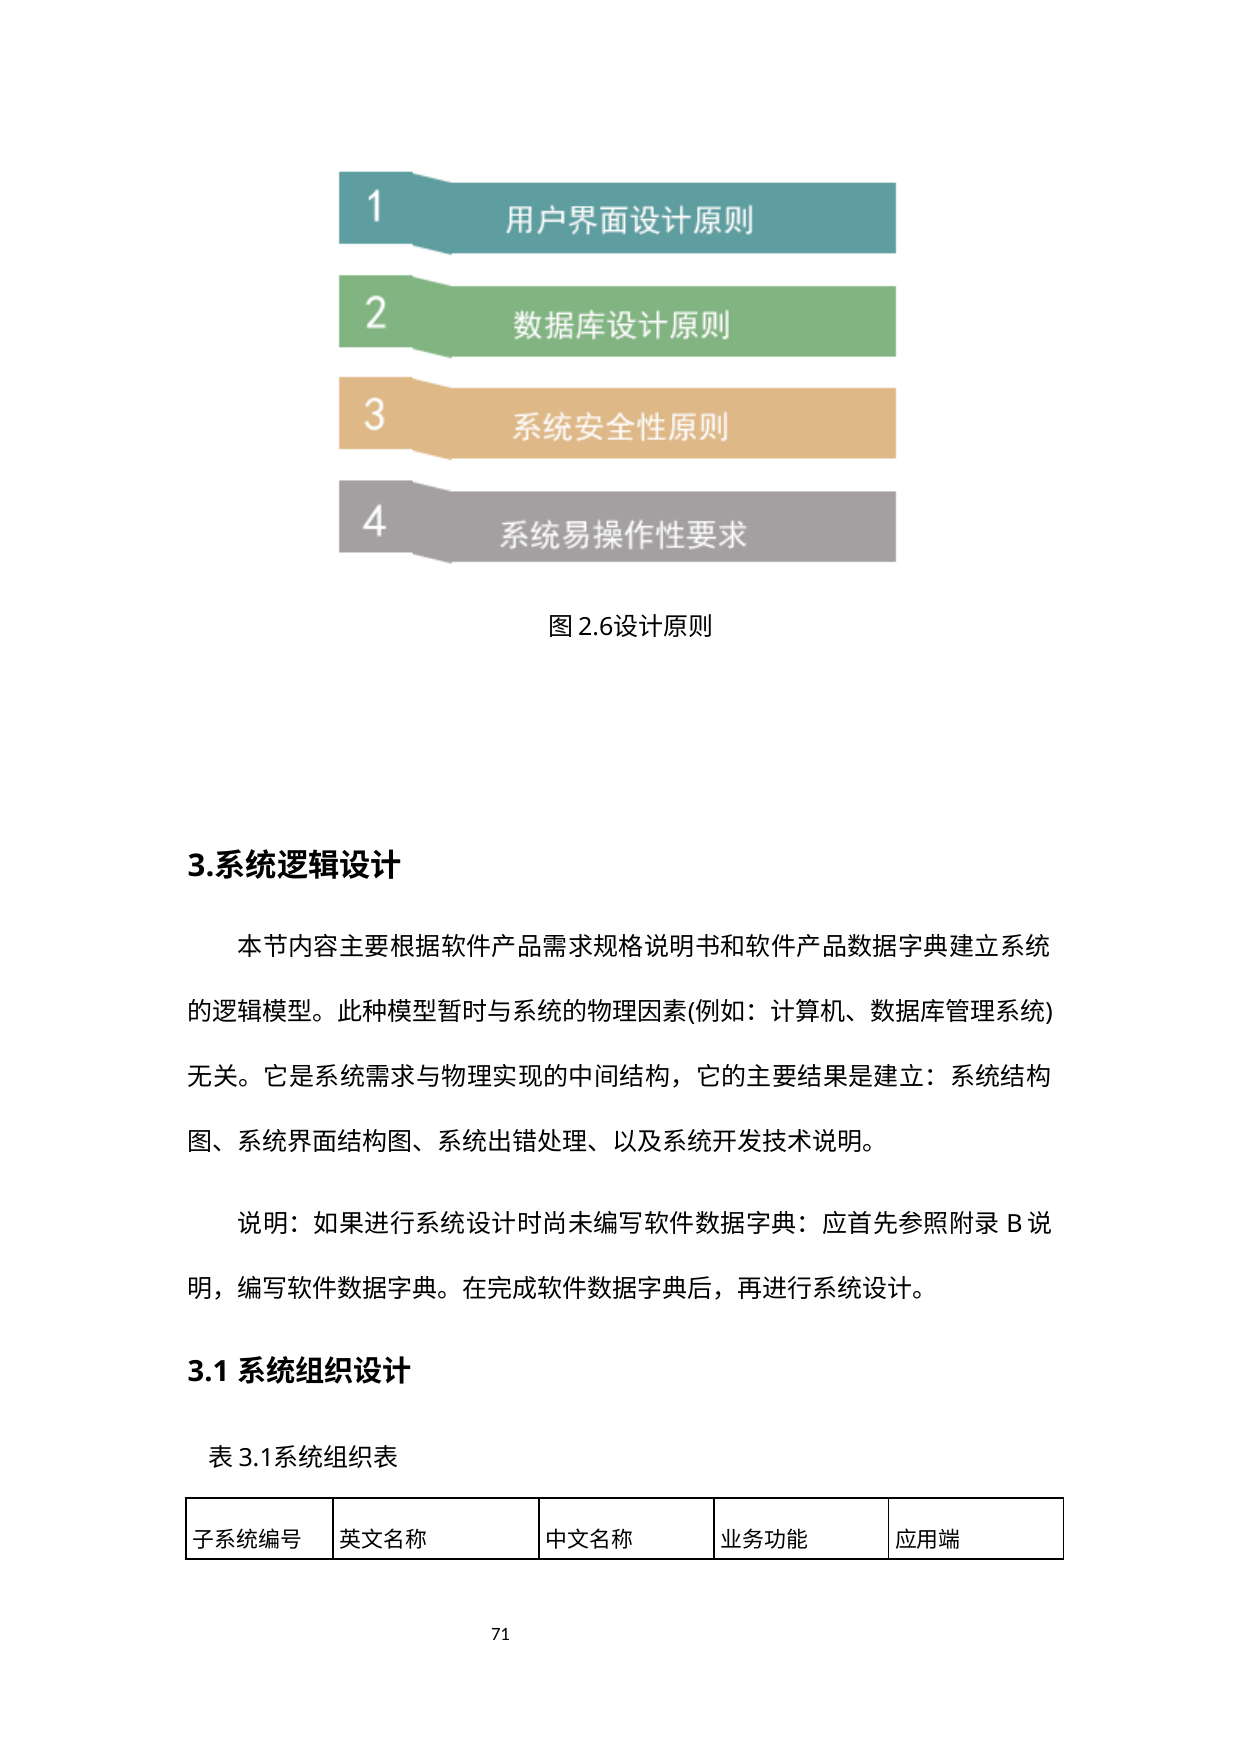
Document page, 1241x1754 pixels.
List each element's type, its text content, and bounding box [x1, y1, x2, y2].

table_header 中文名称 [540, 1499, 713, 1558]
subtitle 3.1 系统组织设计 [187, 1337, 1053, 1402]
subtitle 3.系统逻辑设计 [187, 830, 1053, 895]
table_header 英文名称 [334, 1499, 538, 1558]
picture [324, 162, 917, 578]
text 图2.6设计原则 [187, 592, 1053, 657]
table_header 子系统编号 [187, 1499, 332, 1558]
table_header 业务功能 [715, 1499, 888, 1558]
text 表3.1系统组织表 [187, 1423, 1053, 1488]
table_header 应用端 [889, 1499, 1063, 1558]
text 说明：如果进行系统设计时尚未编写软件数据字典：应首先参照附录B说明，编写软件数据字典。在完成软件数据字典后，再进行系统设计。 [187, 1189, 1053, 1319]
text 本节内容主要根据软件产品需求规格说明书和软件产品数据字典建立系统的逻辑模型。此种模型暂时与系统的物理因素(例如：计算机、数据库管理系统)无关。它是系统需求与物理实现的中间结构，它的主要结果是建立：系统结构图、系统界面结构图、系统出错处理、以及系统开发技术说明。 [187, 912, 1053, 1172]
